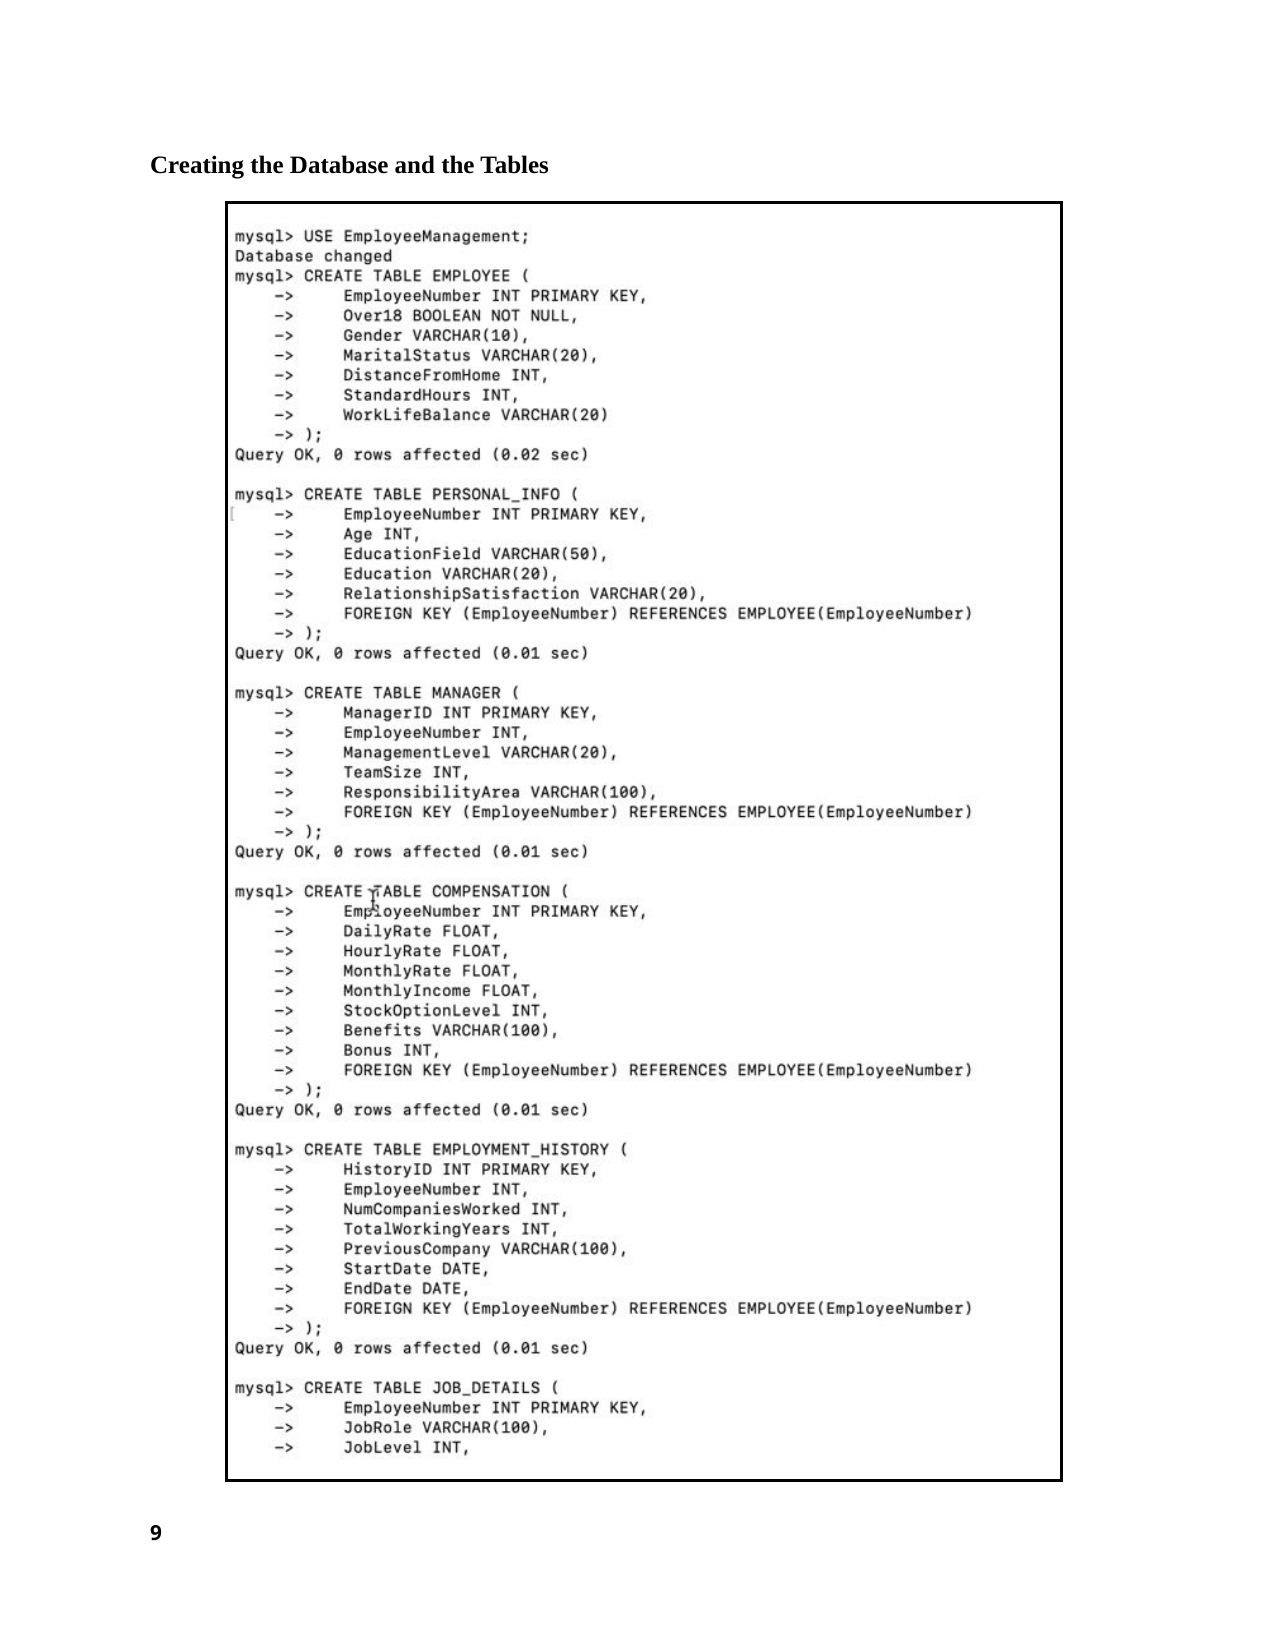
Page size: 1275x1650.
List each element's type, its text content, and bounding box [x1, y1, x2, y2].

picture [228, 204, 1060, 1479]
text Creating the Database and the Tables [150, 150, 1125, 179]
